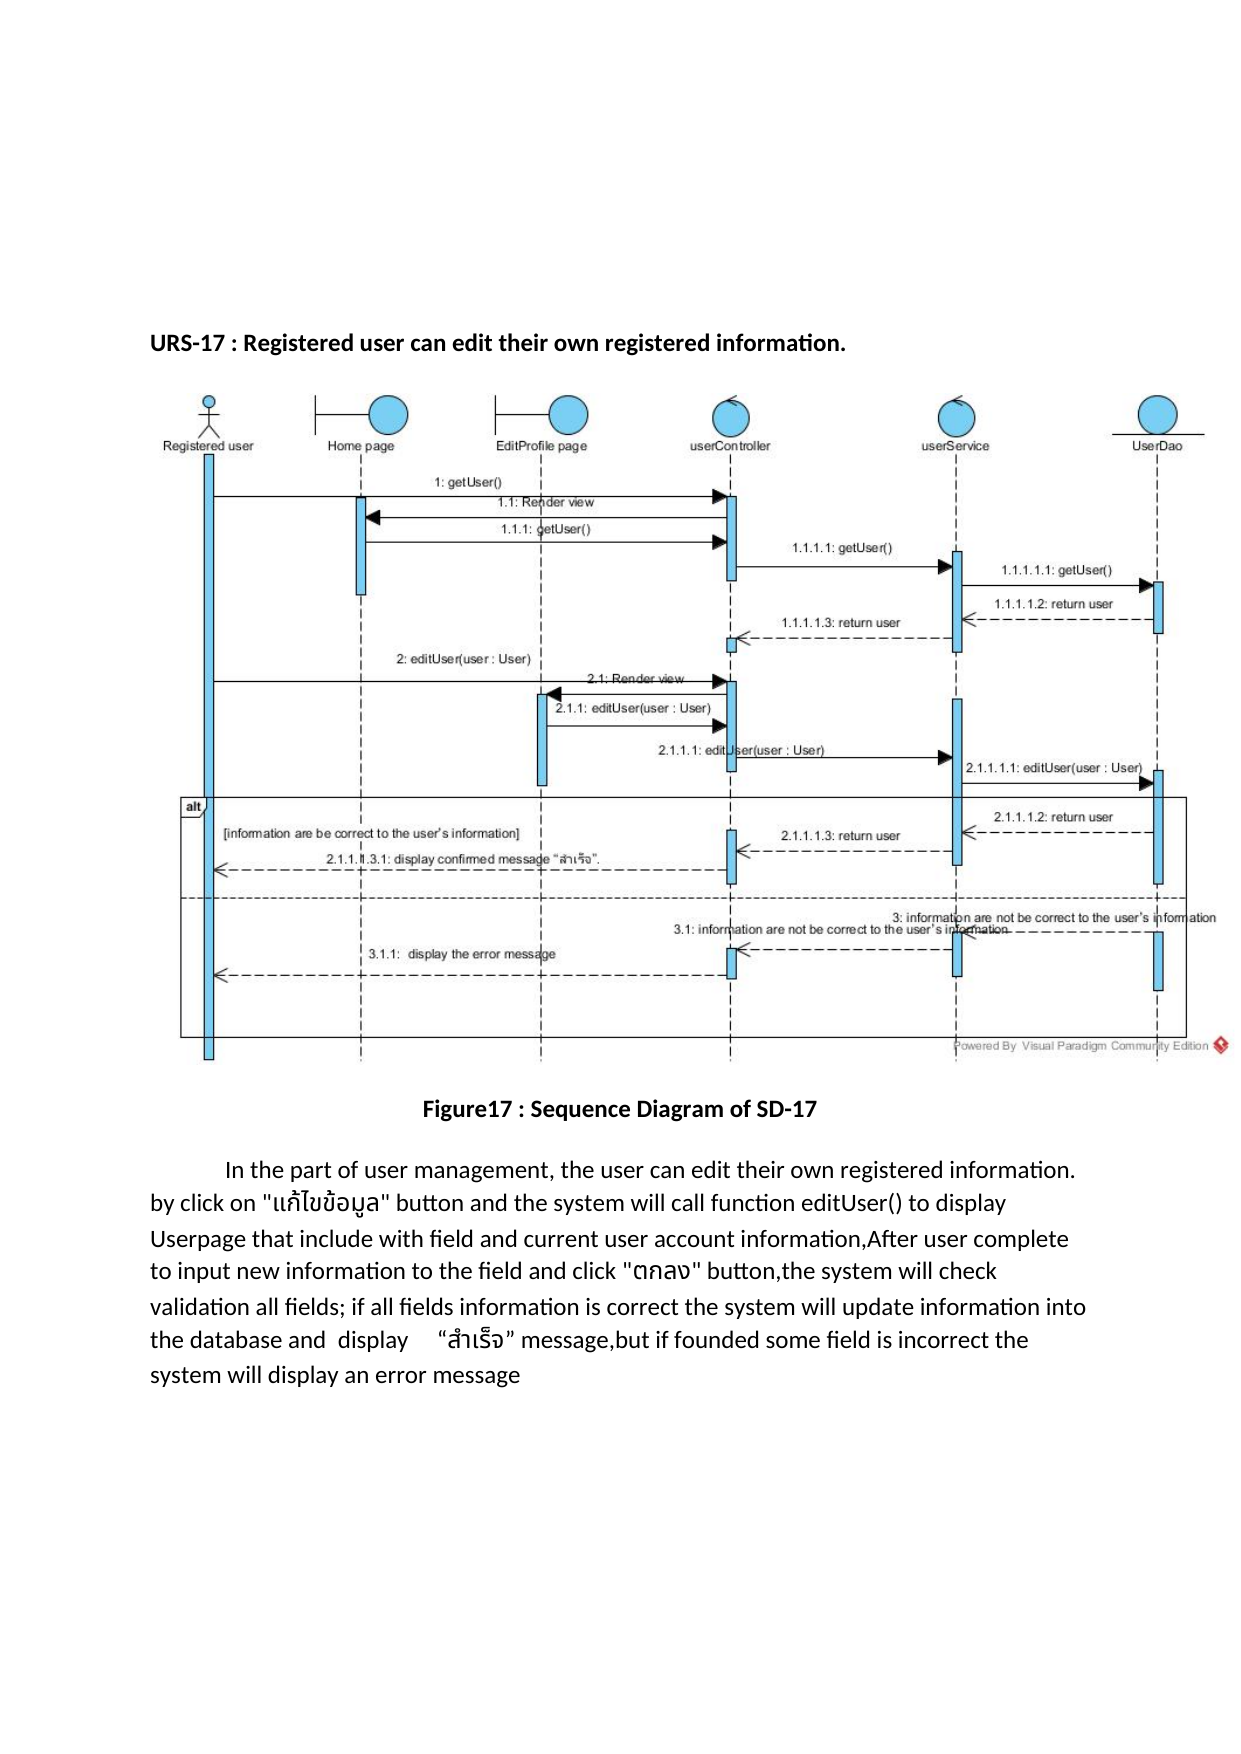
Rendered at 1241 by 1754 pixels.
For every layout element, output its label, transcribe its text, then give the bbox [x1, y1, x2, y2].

text In the part of user management, the user can edit their own registered information. [150, 1154, 1090, 1185]
text URS-17 : Registered user can edit their own registered information. [150, 327, 1090, 358]
picture [150, 393, 1235, 1065]
text Figure17 : Sequence Diagram of SD-17 [150, 1093, 1090, 1124]
text by click on "แก้ไขข้อมูล" button and the system will call function editUser() to display Userpage that include with field and current user account information,After user complete to input new information to the field and click "ตกลง" button,the system will check validation all fields; if all fields information is correct the system will update information into the database and display “สำเร็จ” message,but if founded some field is incorrect the system will display an error message [150, 1185, 1090, 1390]
